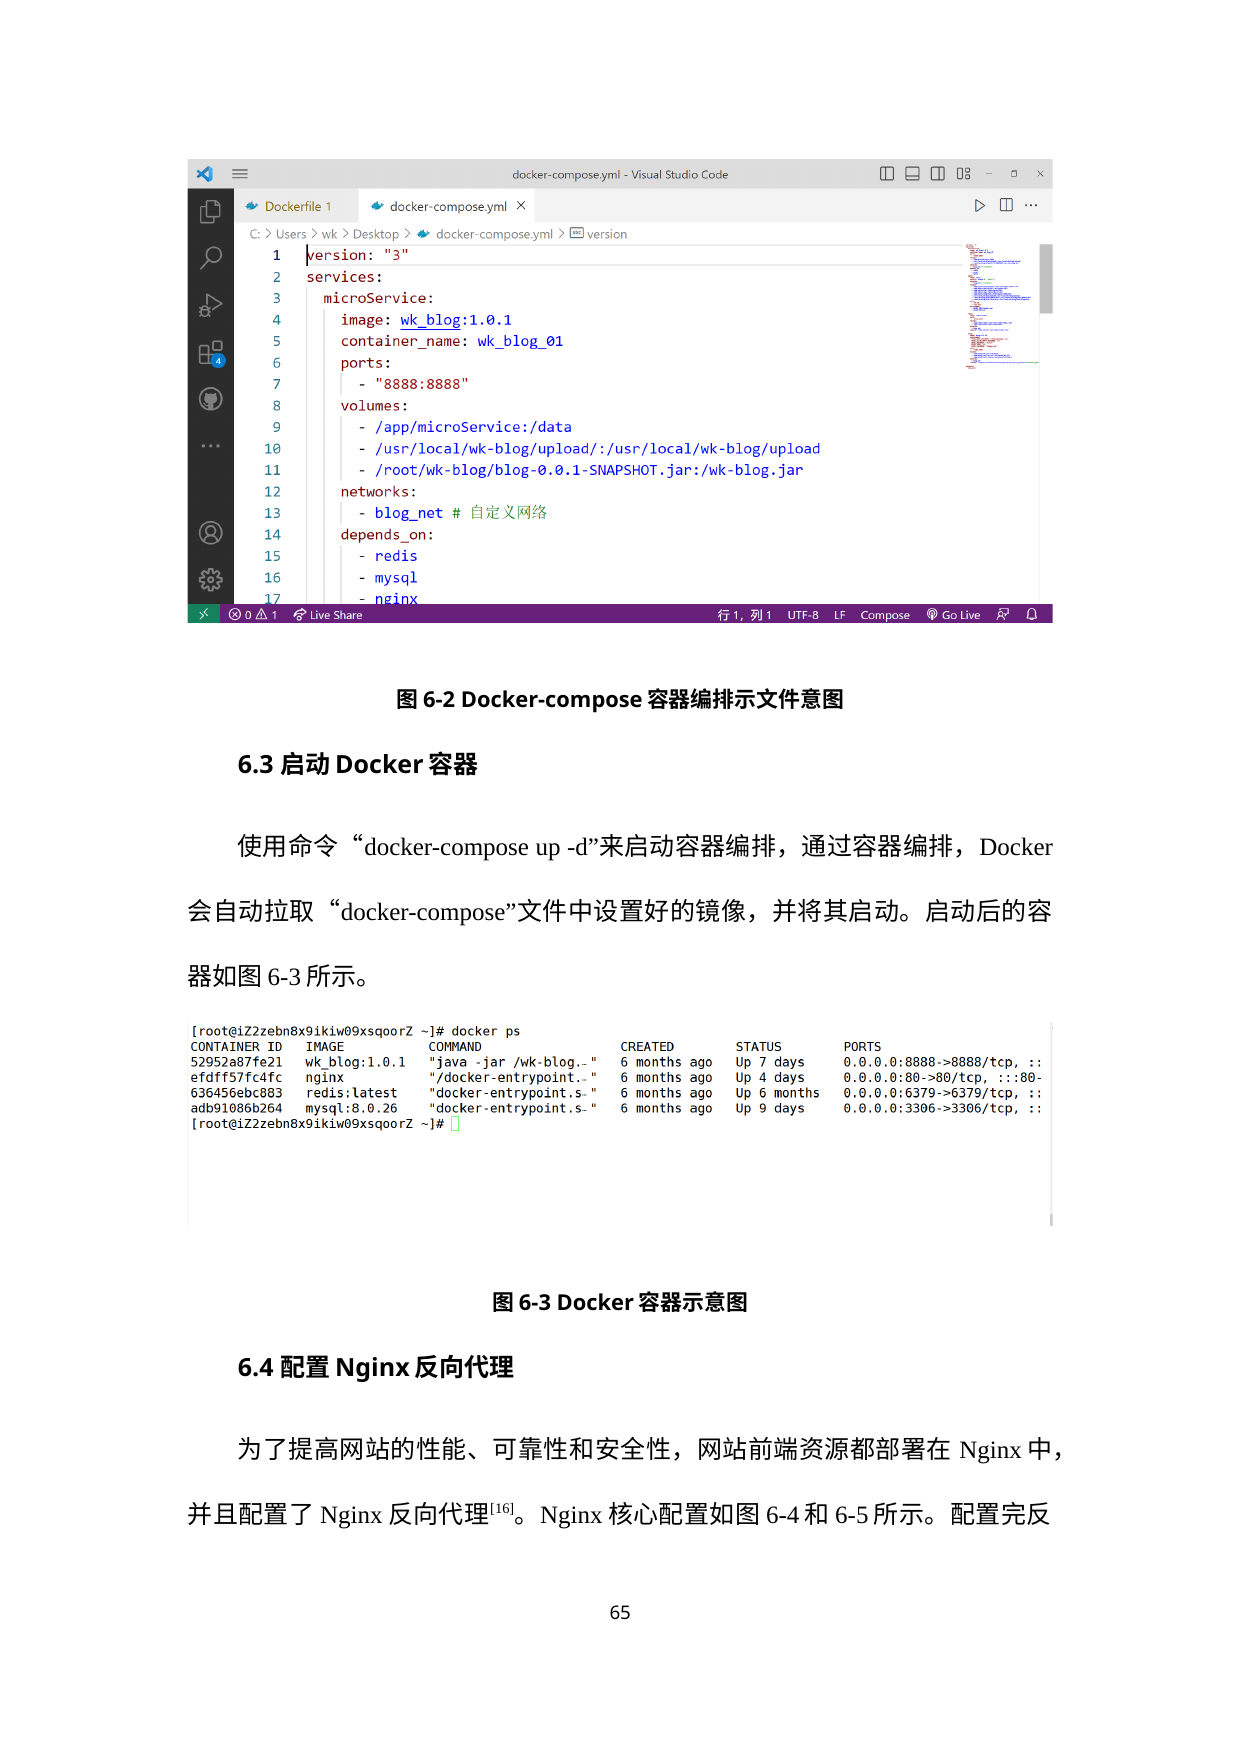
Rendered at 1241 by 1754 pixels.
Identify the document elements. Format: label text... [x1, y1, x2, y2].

text 图6-3 Docker容器示意图 [187, 1285, 1053, 1317]
picture [187, 159, 1053, 623]
subtitle 6.3 启动Docker容器 [187, 730, 1053, 795]
picture [187, 1022, 1053, 1226]
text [187, 1415, 1053, 1545]
subtitle 6.4 配置Nginx反向代理 [187, 1333, 1053, 1398]
text 使用命令“docker-compose up -d”来启动容器编排，通过容器编排，Docker会自动拉取“docker-compose”文件中设置好的镜像，并将其启动。启动后的容器如图6-3所示。 [187, 812, 1053, 1007]
text 图6-2 Docker-compose容器编排示文件意图 [187, 682, 1053, 714]
